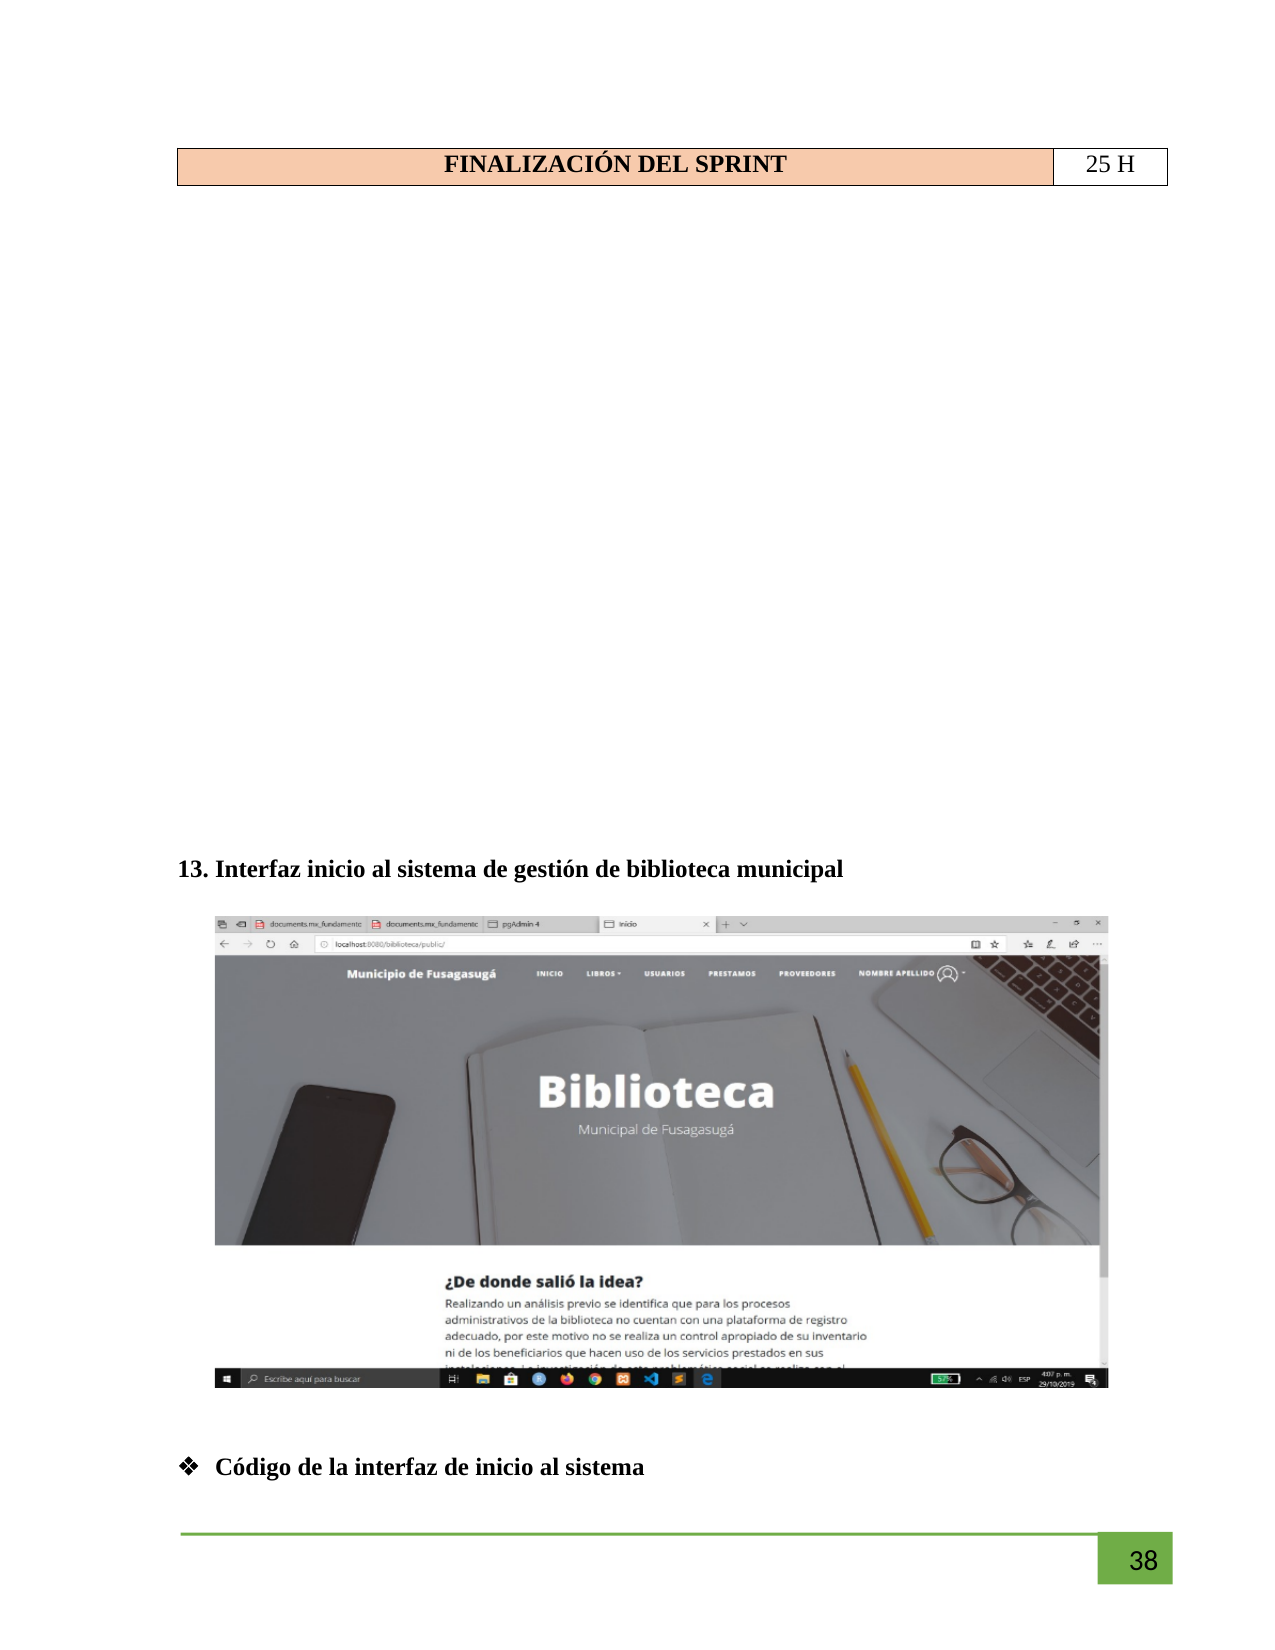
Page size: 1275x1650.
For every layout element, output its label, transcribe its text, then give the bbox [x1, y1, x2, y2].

table_cell FINALIZACIÓN DEL SPRINT [178, 149, 1053, 185]
list Interfaz inicio al sistema de gestión de biblioteca municipal [177, 854, 1098, 883]
list Código de la interfaz de inicio al sistema [177, 1452, 1098, 1480]
picture [214, 916, 1109, 1388]
table_cell 25 H [1054, 149, 1167, 185]
